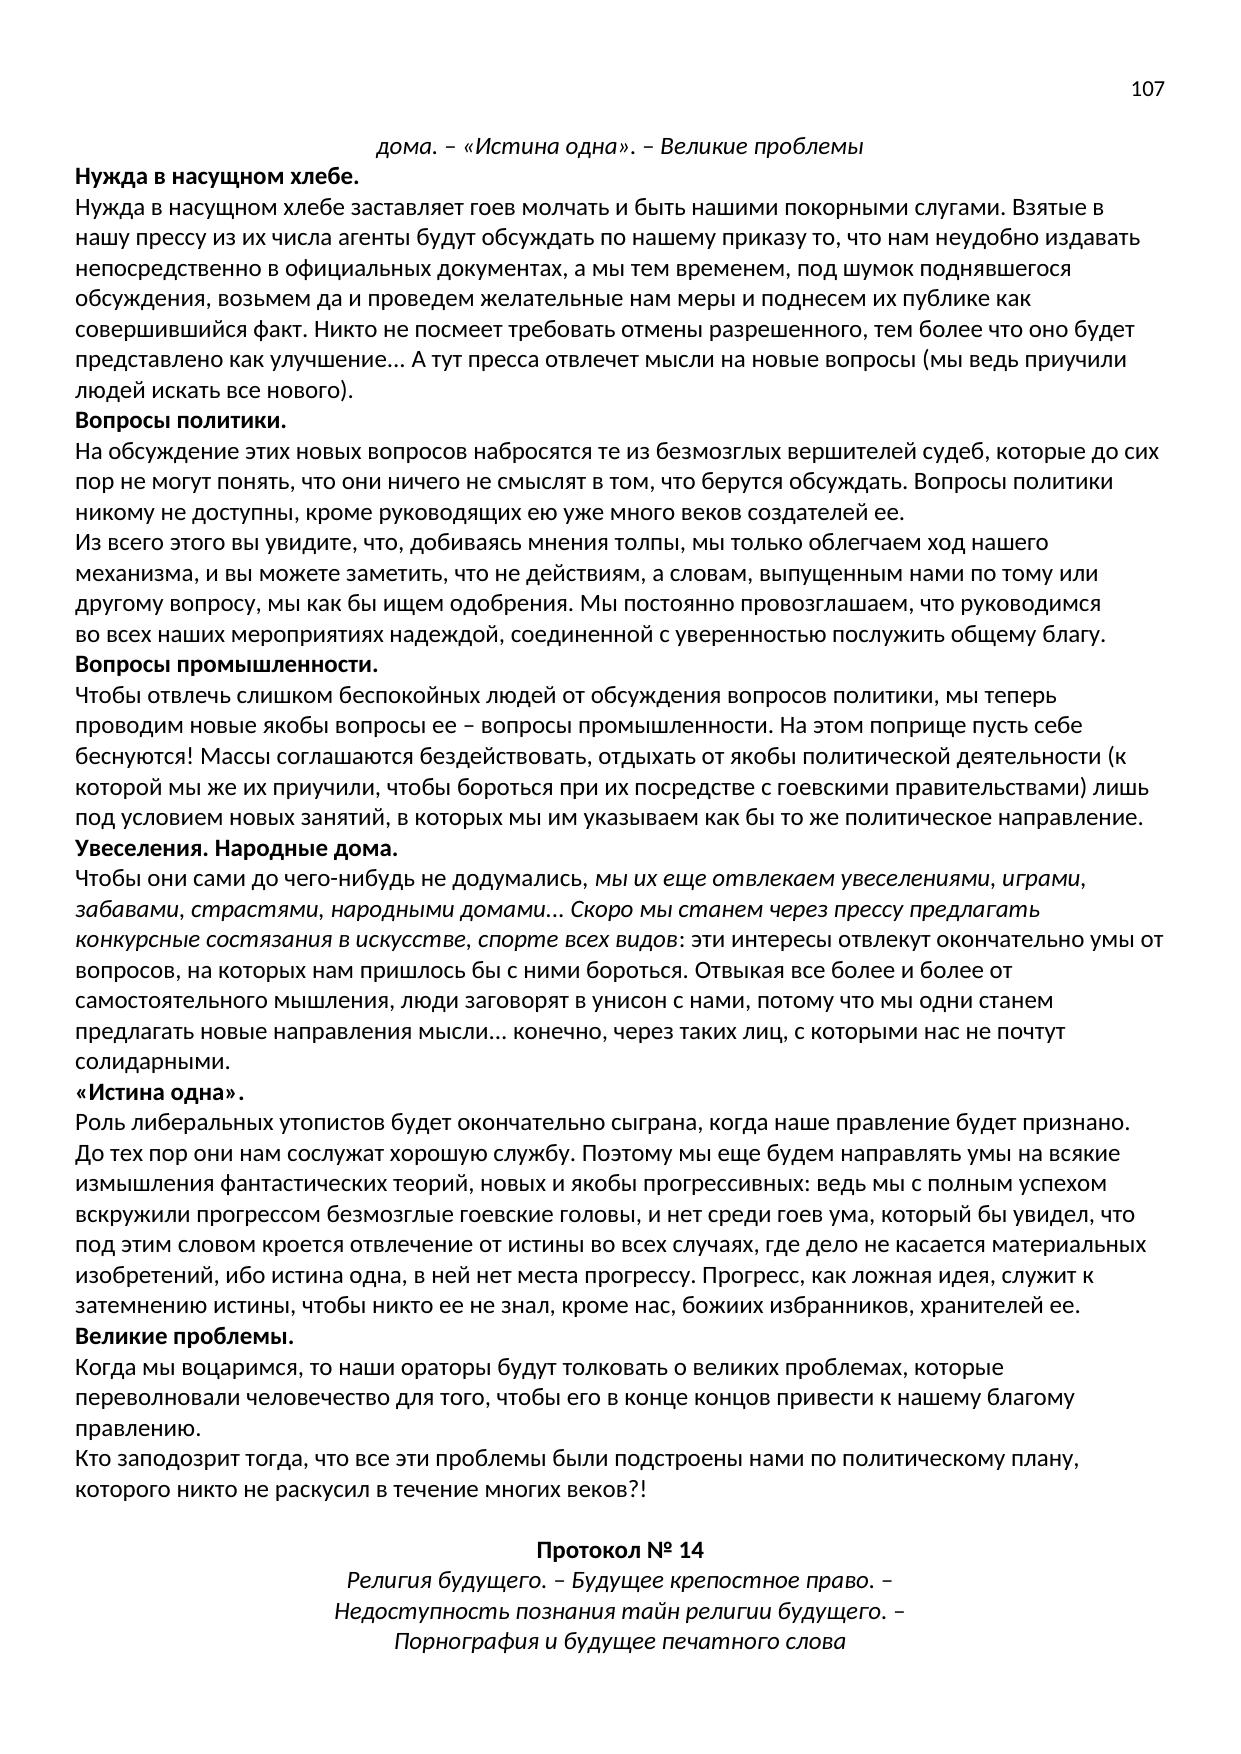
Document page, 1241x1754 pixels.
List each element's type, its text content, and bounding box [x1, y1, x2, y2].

text Недоступность познания тайн религии будущего. – [75, 1595, 1165, 1625]
text Кто заподозрит тогда, что все эти проблемы были подстроены нами по политическому плану, которого никто не раскусил в течение многих веков?! [75, 1442, 1165, 1503]
text Великие проблемы. [75, 1320, 1165, 1351]
text во всех наших мероприятиях надеждой, соединенной с уверенностью послужить общему благу. [75, 618, 1165, 649]
text Протокол № 14 [75, 1534, 1165, 1564]
text Вопросы политики. [75, 404, 1165, 435]
text На обсуждение этих новых вопросов набросятся те из безмозглых вершителей судеб, которые до сих пор не могут понять, что они ничего не смыслят в том, что берутся обсуждать. Вопросы политики никому не доступны, кроме руководящих ею уже много веков создателей ее. [75, 435, 1165, 527]
text Религия будущего. – Будущее крепостное право. – [75, 1564, 1165, 1595]
text Увеселения. Народные дома. [75, 832, 1165, 862]
text Нужда в насущном хлебе. [75, 160, 1165, 191]
text «Истина одна». [75, 1076, 1165, 1106]
text дома. – «Истина одна». – Великие проблемы [75, 130, 1165, 160]
text Когда мы воцаримся, то наши ораторы будут толковать о великих проблемах, которые переволновали человечество для того, чтобы его в конце концов привести к нашему благому правлению. [75, 1351, 1165, 1442]
text Чтобы отвлечь слишком беспокойных людей от обсуждения вопросов политики, мы теперь проводим новые якобы вопросы ее – вопросы промышленности. На этом поприще пусть себе беснуются! Массы соглашаются бездействовать, отдыхать от якобы политической деятельности (к которой мы же их приучили, чтобы бороться при их посредстве с гоевскими правительствами) лишь под условием новых занятий, в которых мы им указываем как бы то же политическое направление. [75, 679, 1165, 832]
text Нужда в насущном хлебе заставляет гоев молчать и быть нашими покорными слугами. Взятые в нашу прессу из их числа агенты будут обсуждать по нашему приказу то, что нам неудобно издавать непосредственно в официальных документах, а мы тем временем, под шумок поднявшегося обсуждения, возьмем да и проведем желательные нам меры и поднесем их публике как совершившийся факт. Никто не посмеет требовать отмены разрешенного, тем более что оно будет представлено как улучшение... А тут пресса отвлечет мысли на новые вопросы (мы ведь приучили людей искать все нового). [75, 191, 1165, 404]
text Порнография и будущее печатного слова [75, 1625, 1165, 1656]
text Вопросы промышленности. [75, 649, 1165, 679]
text Роль либеральных утопистов будет окончательно сыграна, когда наше правление будет признано. До тех пор они нам сослужат хорошую службу. Поэтому мы еще будем направлять умы на всякие измышления фантастических теорий, новых и якобы прогрессивных: ведь мы с полным успехом вскружили прогрессом безмозглые гоевские головы, и нет среди гоев ума, который бы увидел, что под этим словом кроется отвлечение от истины во всех случаях, где дело не касается материальных изобретений, ибо истина одна, в ней нет места прогрессу. Прогресс, как ложная идея, служит к затемнению истины, чтобы никто ее не знал, кроме нас, божиих избранников, хранителей ее. [75, 1106, 1165, 1320]
text Из всего этого вы увидите, что, добиваясь мнения толпы, мы только облегчаем ход нашего механизма, и вы можете заметить, что не действиям, а словам, выпущенным нами по тому или другому вопросу, мы как бы ищем одобрения. Мы постоянно провозглашаем, что руководимся [75, 527, 1165, 618]
text Чтобы они сами до чего-нибудь не додумались, мы их еще отвлекаем увеселениями, играми, забавами, страстями, народными домами... Скоро мы станем через прессу предлагать конкурсные состязания в искусстве, спорте всех видов: эти интересы отвлекут окончательно умы от вопросов, на которых нам пришлось бы с ними бороться. Отвыкая все более и более от самостоятельного мышления, люди заговорят в унисон с нами, потому что мы одни станем предлагать новые направления мысли... конечно, через таких лиц, с которыми нас не почтут солидарными. [75, 862, 1165, 1076]
